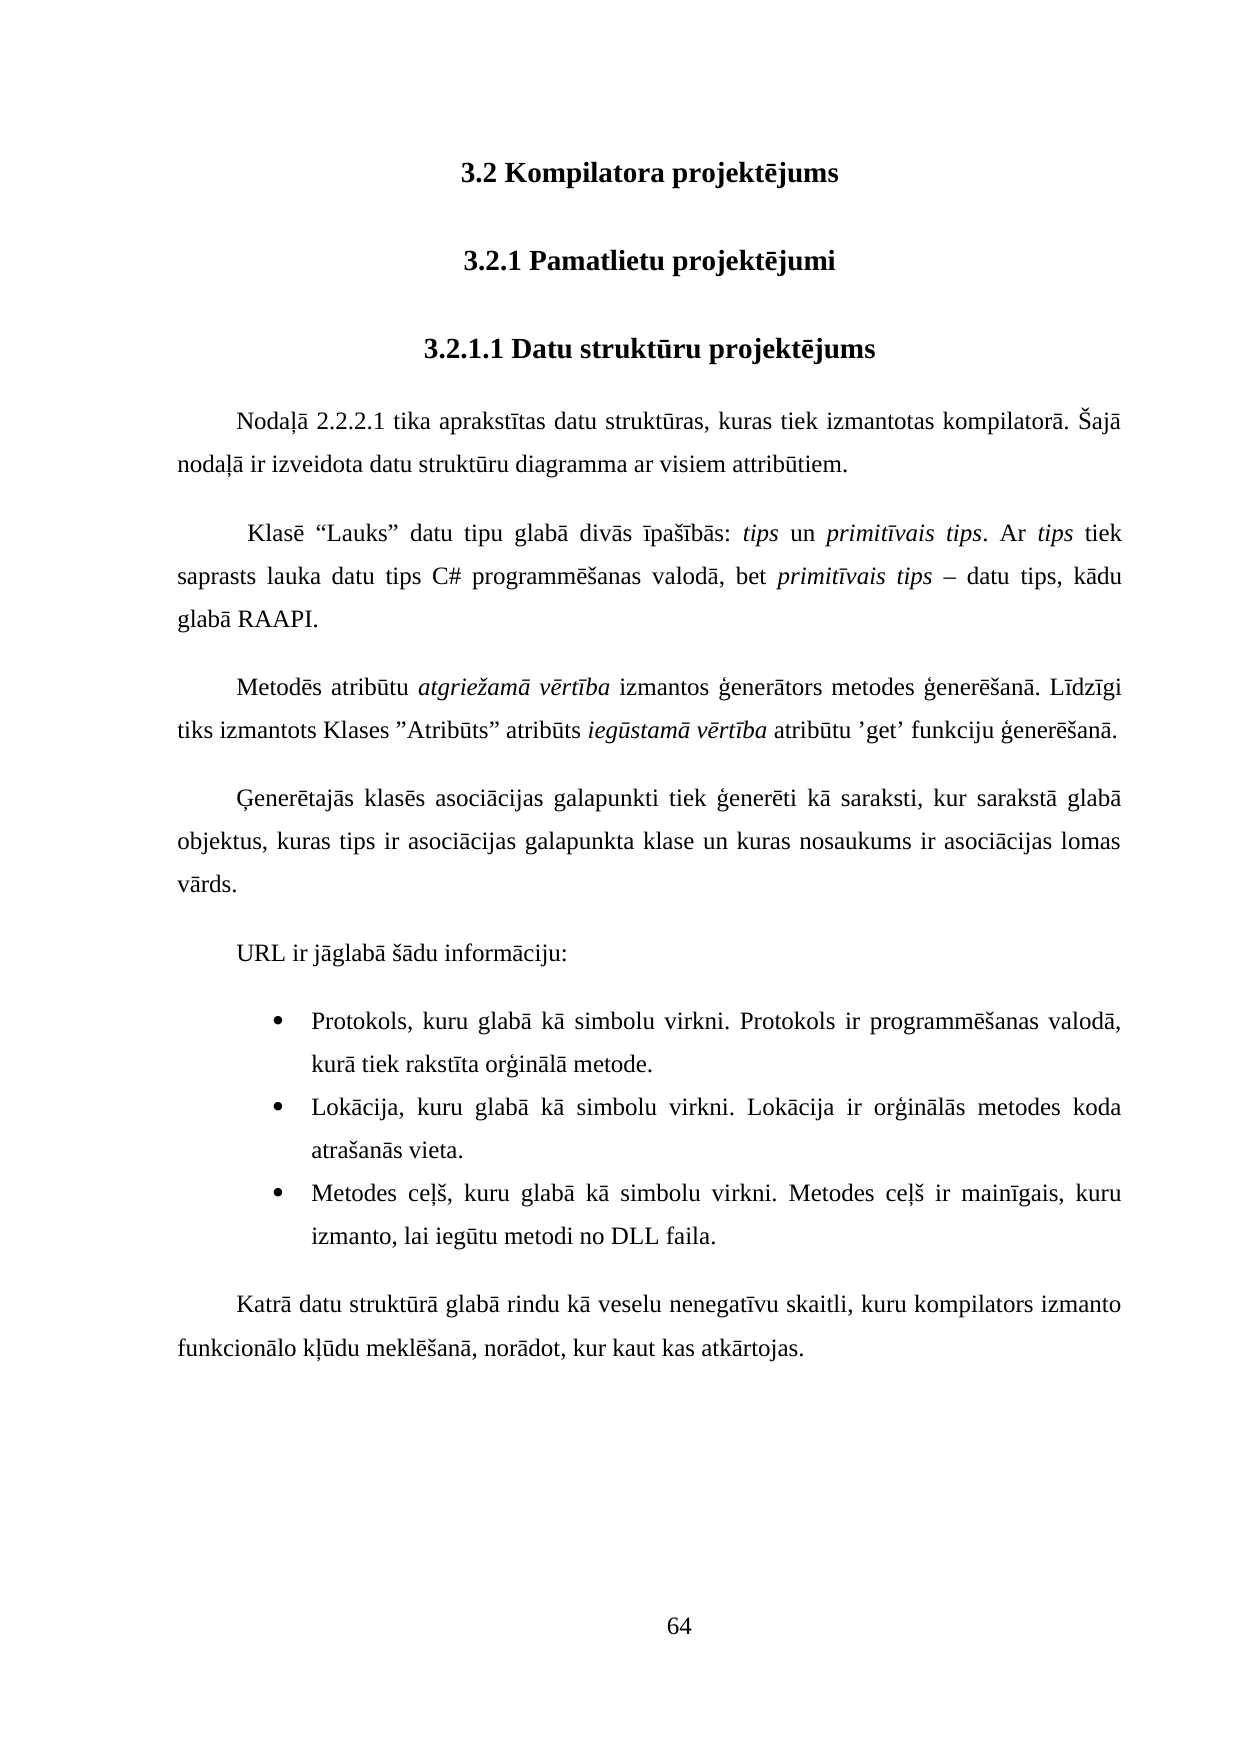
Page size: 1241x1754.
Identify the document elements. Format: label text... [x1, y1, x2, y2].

text Ģenerētajās klasēs asociācijas galapunkti tiek ģenerēti kā saraksti, kur sarakstā glabā objektus, kuras tips ir asociācijas galapunkta klase un kuras nosaukums ir asociācijas lomas vārds. [177, 783, 1122, 898]
list Lokācija, kuru glabā kā simbolu virkni. Lokācija ir orģinālās metodes koda atrašanās vieta. [273, 1092, 1122, 1164]
subtitle 3.2.1.1 Datu struktūru projektējums [177, 331, 1122, 365]
subtitle 3.2.1 Pamatlietu projektējumi [177, 243, 1122, 277]
list Metodes ceļš, kuru glabā kā simbolu virkni. Metodes ceļš ir mainīgais, kuru izmanto, lai iegūtu metodi no DLL faila. [273, 1178, 1122, 1250]
subtitle 3.2 Kompilatora projektējums [177, 156, 1122, 189]
text Katrā datu struktūrā glabā rindu kā veselu nenegatīvu skaitli, kuru kompilators izmanto funkcionālo kļūdu meklēšanā, norādot, kur kaut kas atkārtojas. [177, 1289, 1122, 1361]
text Klasē “Lauks” datu tipu glabā divās īpašībās: tips un primitīvais tips. Ar tips tiek saprasts lauka datu tips C# programmēšanas valodā, bet primitīvais tips – datu tips, kādu glabā RAAPI. [177, 518, 1122, 633]
text Nodaļā 2.2.2.1 tika aprakstītas datu struktūras, kuras tiek izmantotas kompilatorā. Šajā nodaļā ir izveidota datu struktūru diagramma ar visiem attribūtiem. [177, 406, 1122, 478]
text Metodēs atribūtu atgriežamā vērtība izmantos ģenerātors metodes ģenerēšanā. Līdzīgi tiks izmantots Klases ”Atribūts” atribūts iegūstamā vērtība atribūtu ’get’ funkciju ģenerēšanā. [177, 672, 1122, 744]
text URL ir jāglabā šādu informāciju: [177, 938, 1122, 966]
list Protokols, kuru glabā kā simbolu virkni. Protokols ir programmēšanas valodā, kurā tiek rakstīta orģinālā metode. [273, 1006, 1122, 1078]
